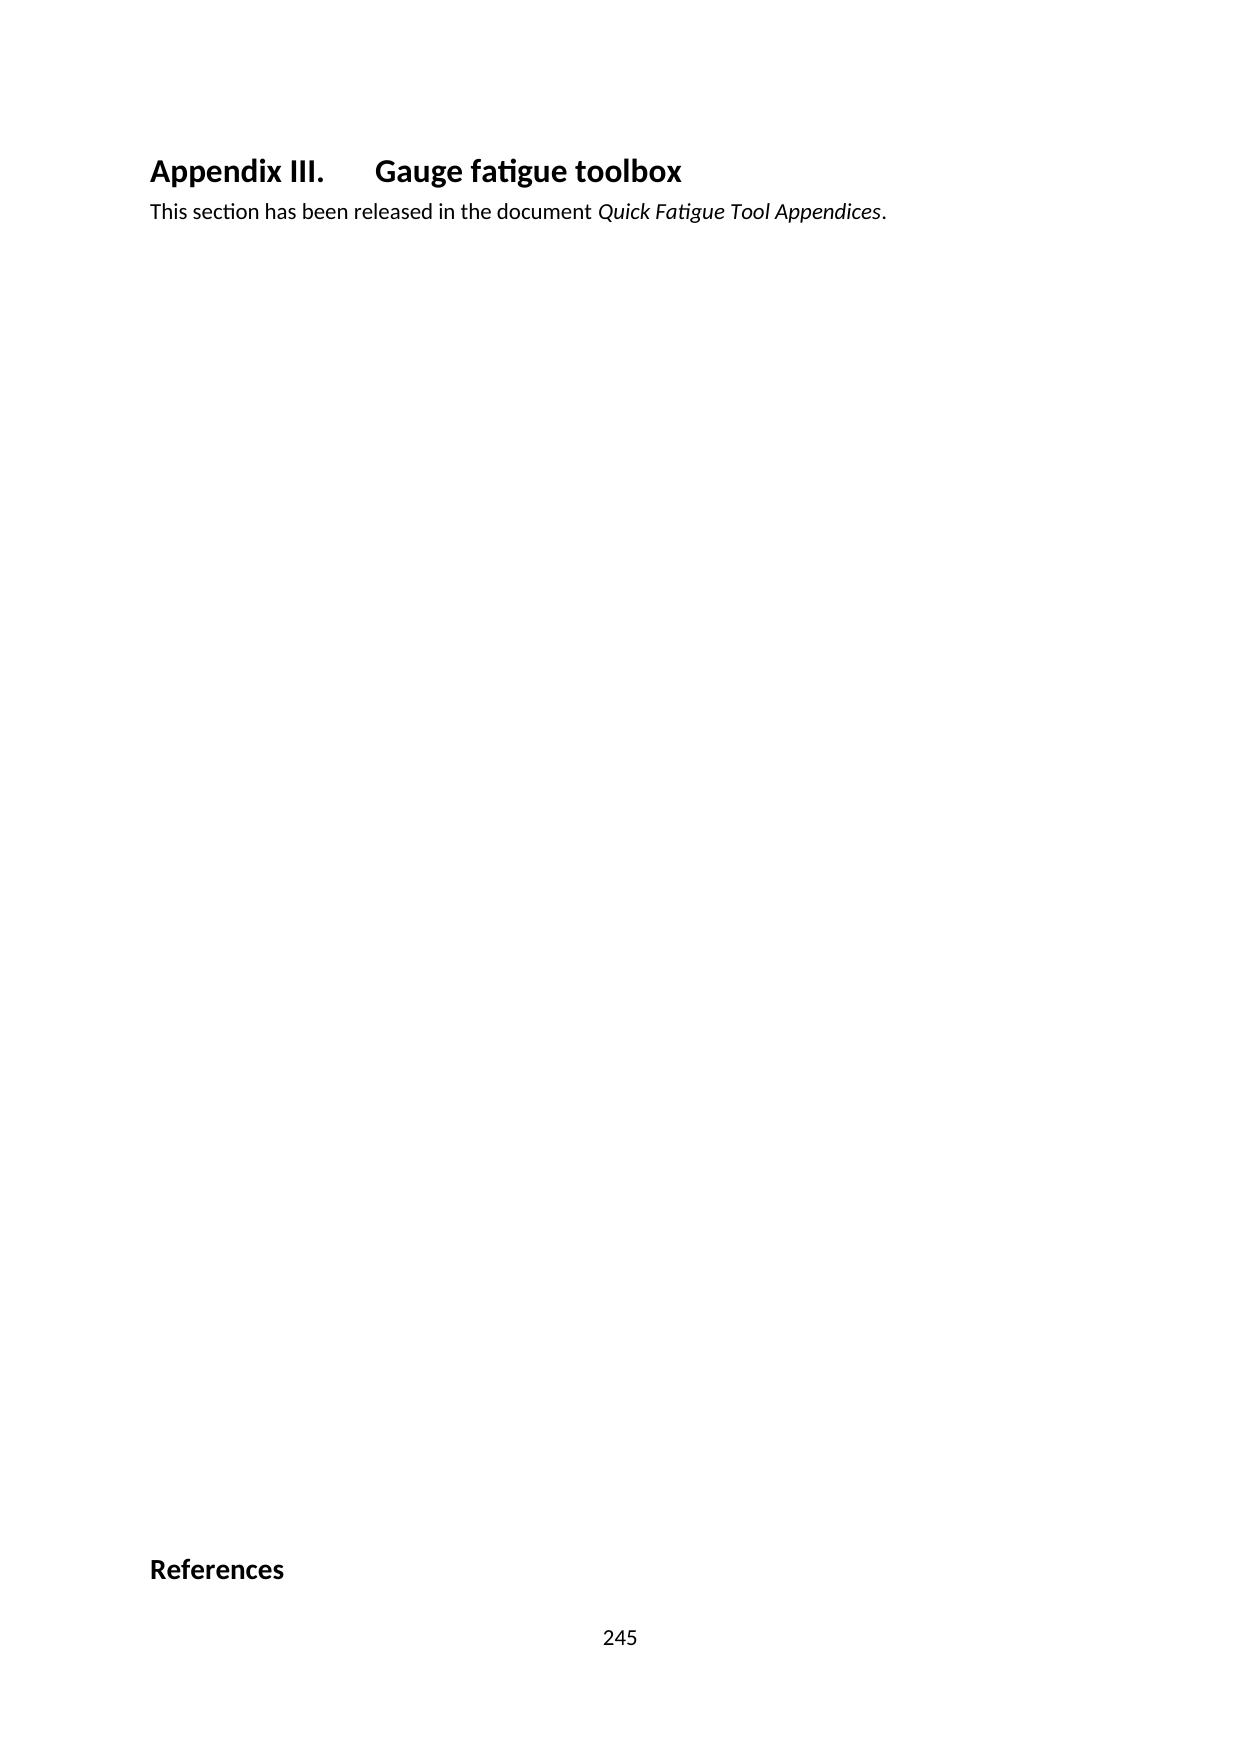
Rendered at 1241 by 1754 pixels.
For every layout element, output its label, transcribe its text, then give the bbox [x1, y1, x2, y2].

subtitle Appendix III. Gauge fatigue toolbox [150, 150, 1090, 191]
text This section has been released in the document Quick Fatigue Tool Appendices. [150, 197, 1090, 225]
